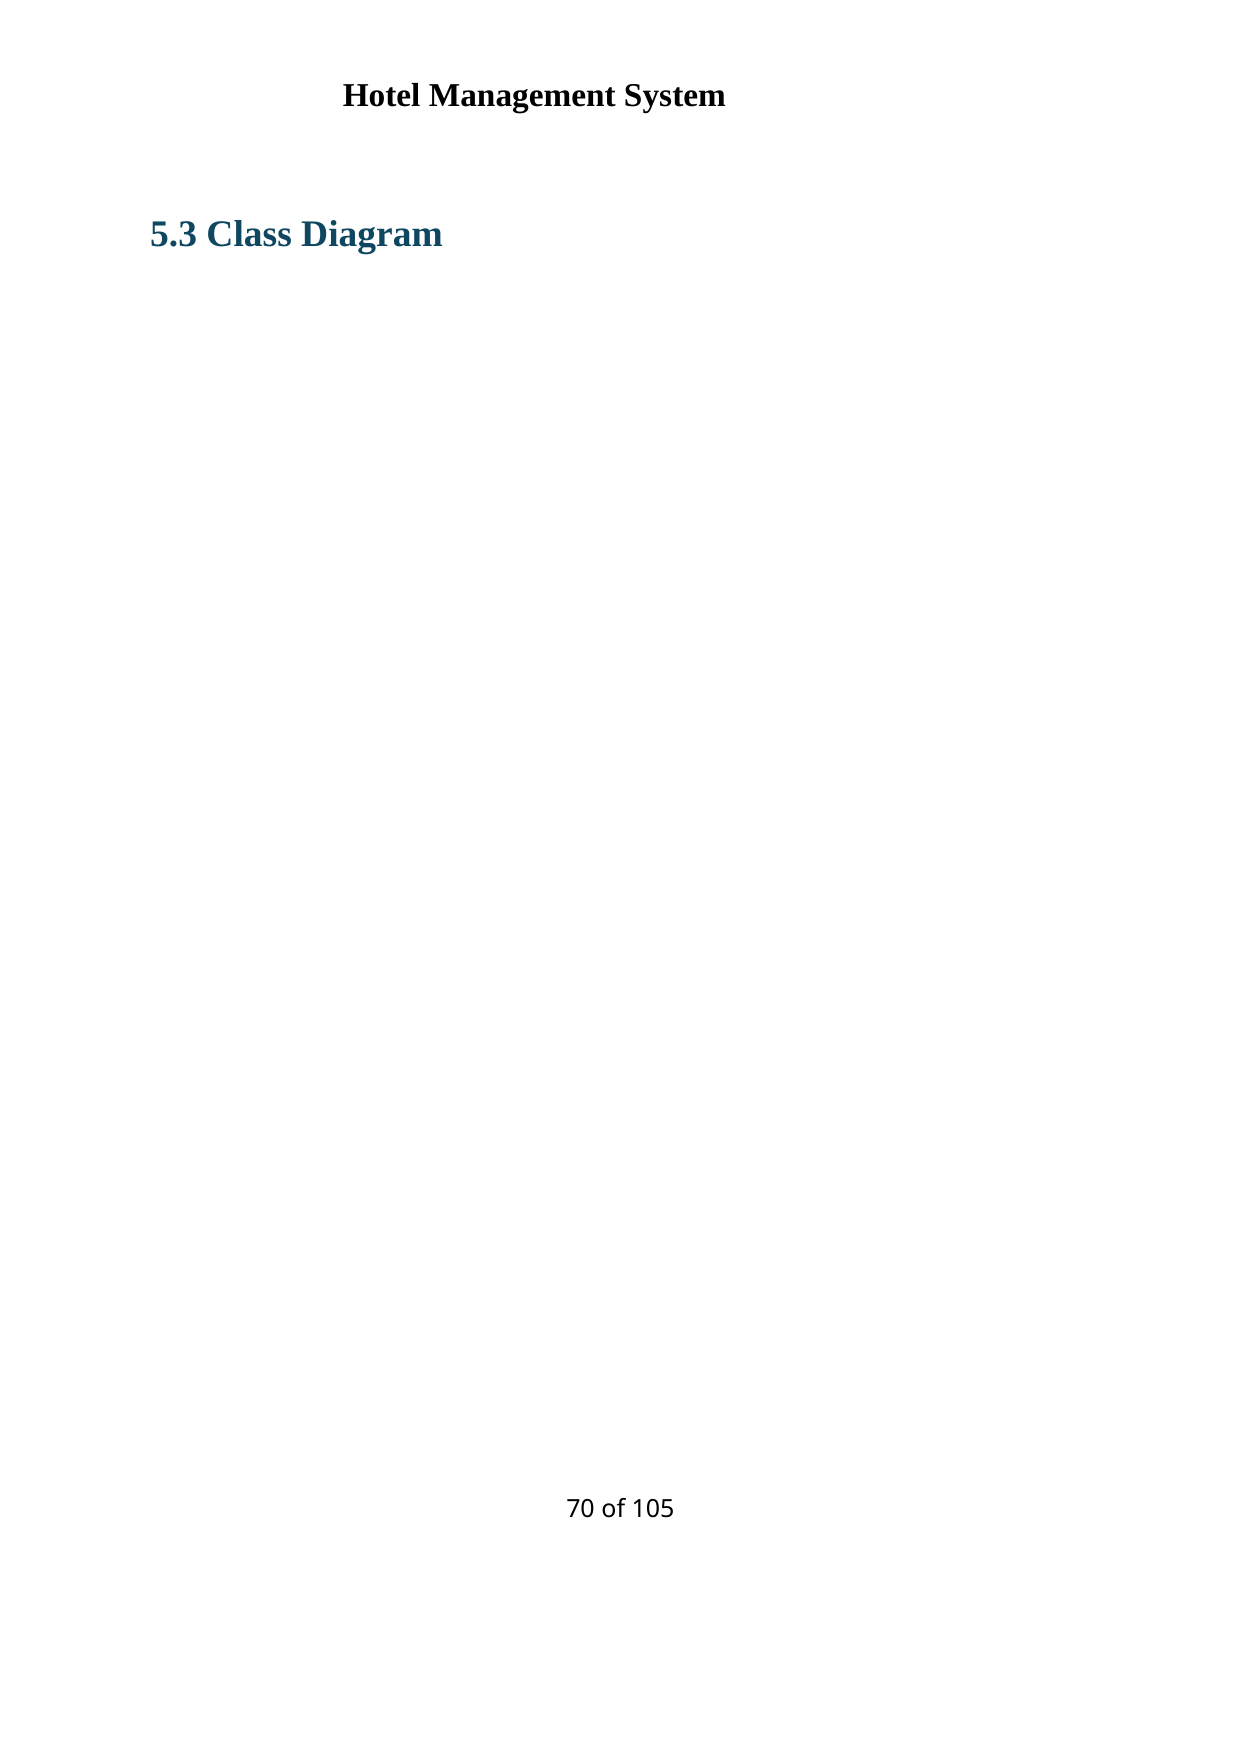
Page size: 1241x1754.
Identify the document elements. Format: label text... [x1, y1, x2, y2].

subtitle 5.3 Class Diagram [150, 211, 1090, 254]
